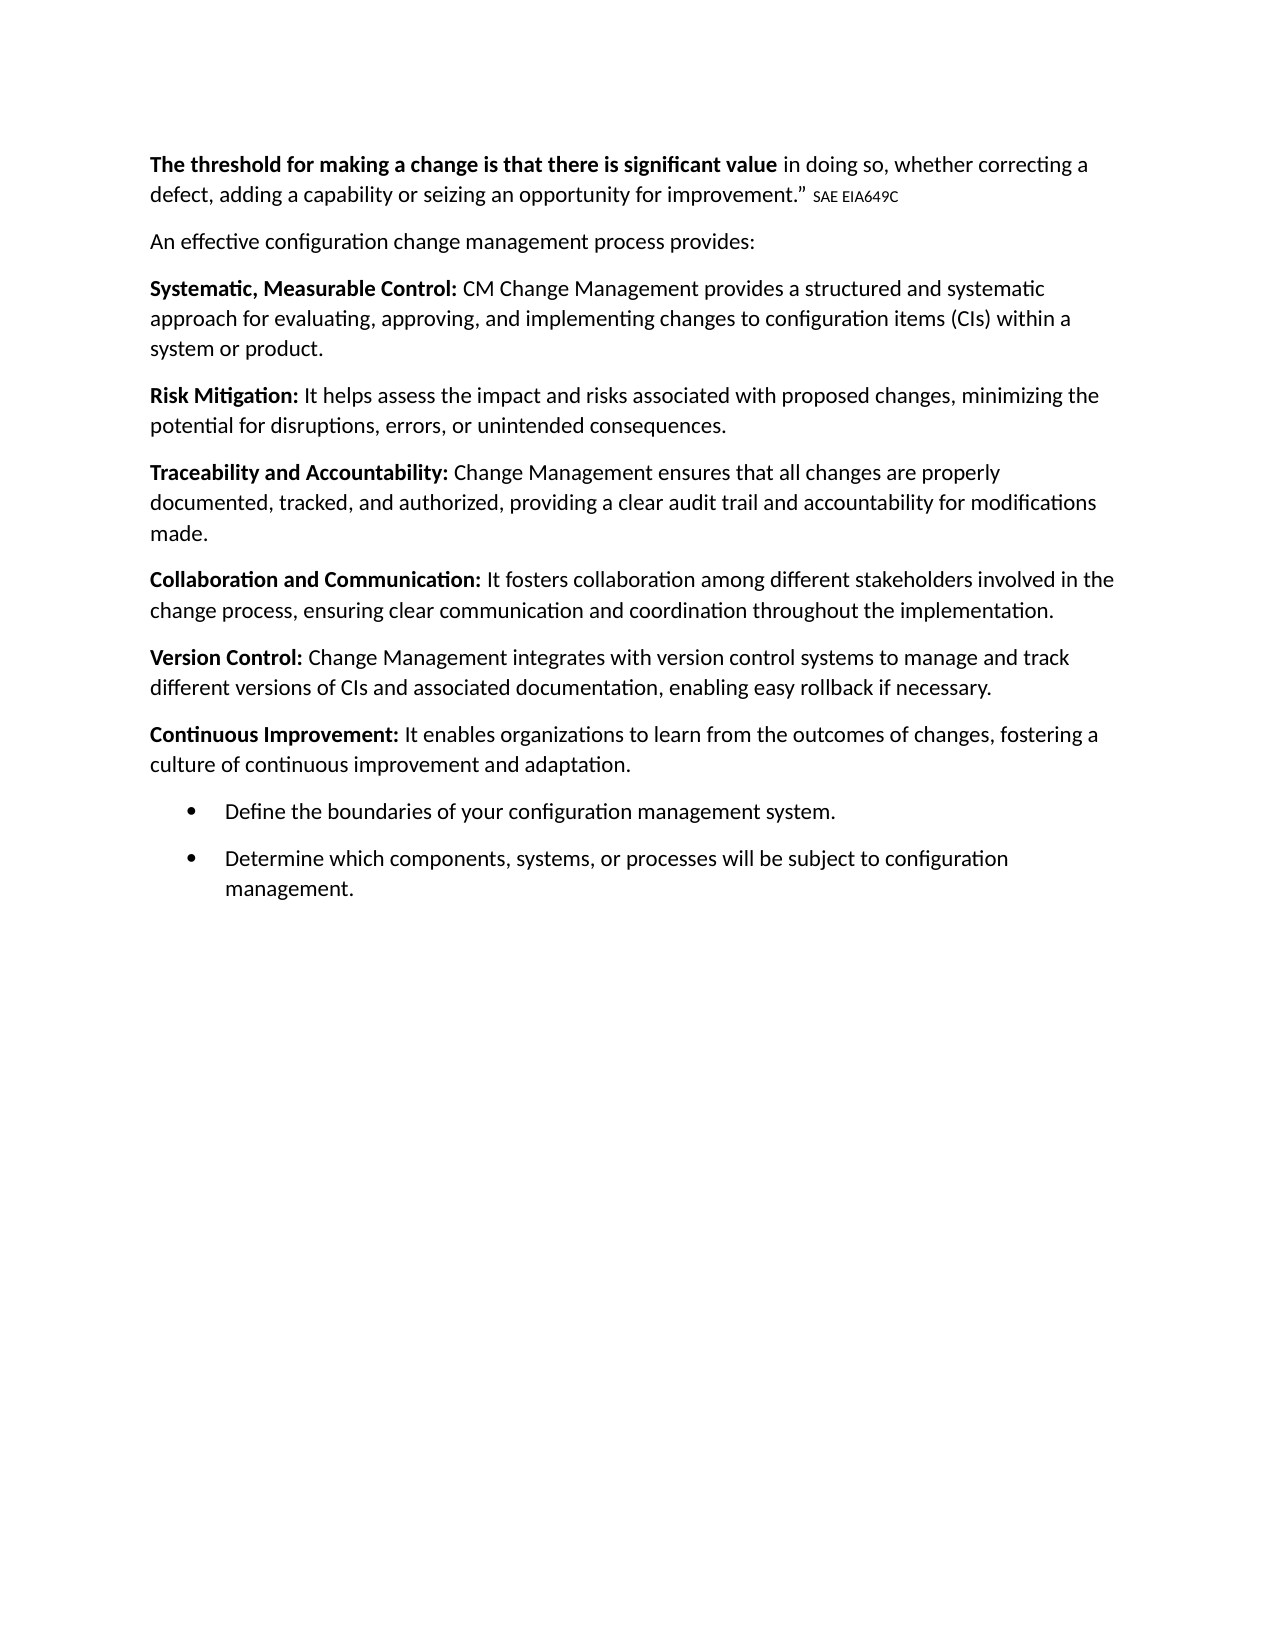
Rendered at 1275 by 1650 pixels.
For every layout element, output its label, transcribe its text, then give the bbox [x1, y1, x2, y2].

text Version Control: Change Management integrates with version control systems to manage and track different versions of CIs and associated documentation, enabling easy rollback if necessary. [150, 643, 1125, 701]
text Risk Mitigation: It helps assess the impact and risks associated with proposed changes, minimizing the potential for disruptions, errors, or unintended consequences. [150, 381, 1125, 439]
list Define the boundaries of your configuration management system. [187, 797, 1125, 825]
text The threshold for making a change is that there is significant value in doing so, whether correcting a defect, adding a capability or seizing an opportunity for improvement.” SAE EIA649C [150, 150, 1125, 208]
text Systematic, Measurable Control: CM Change Management provides a structured and systematic approach for evaluating, approving, and implementing changes to configuration items (CIs) within a system or product. [150, 274, 1125, 362]
text An effective configuration change management process provides: [150, 227, 1125, 255]
list Determine which components, systems, or processes will be subject to configuration management. [187, 844, 1125, 902]
text Continuous Improvement: It enables organizations to learn from the outcomes of changes, fostering a culture of continuous improvement and adaptation. [150, 720, 1125, 778]
text Traceability and Accountability: Change Management ensures that all changes are properly documented, tracked, and authorized, providing a clear audit trail and accountability for modifications made. [150, 458, 1125, 547]
text Collaboration and Communication: It fosters collaboration among different stakeholders involved in the change process, ensuring clear communication and coordination throughout the implementation. [150, 566, 1125, 624]
